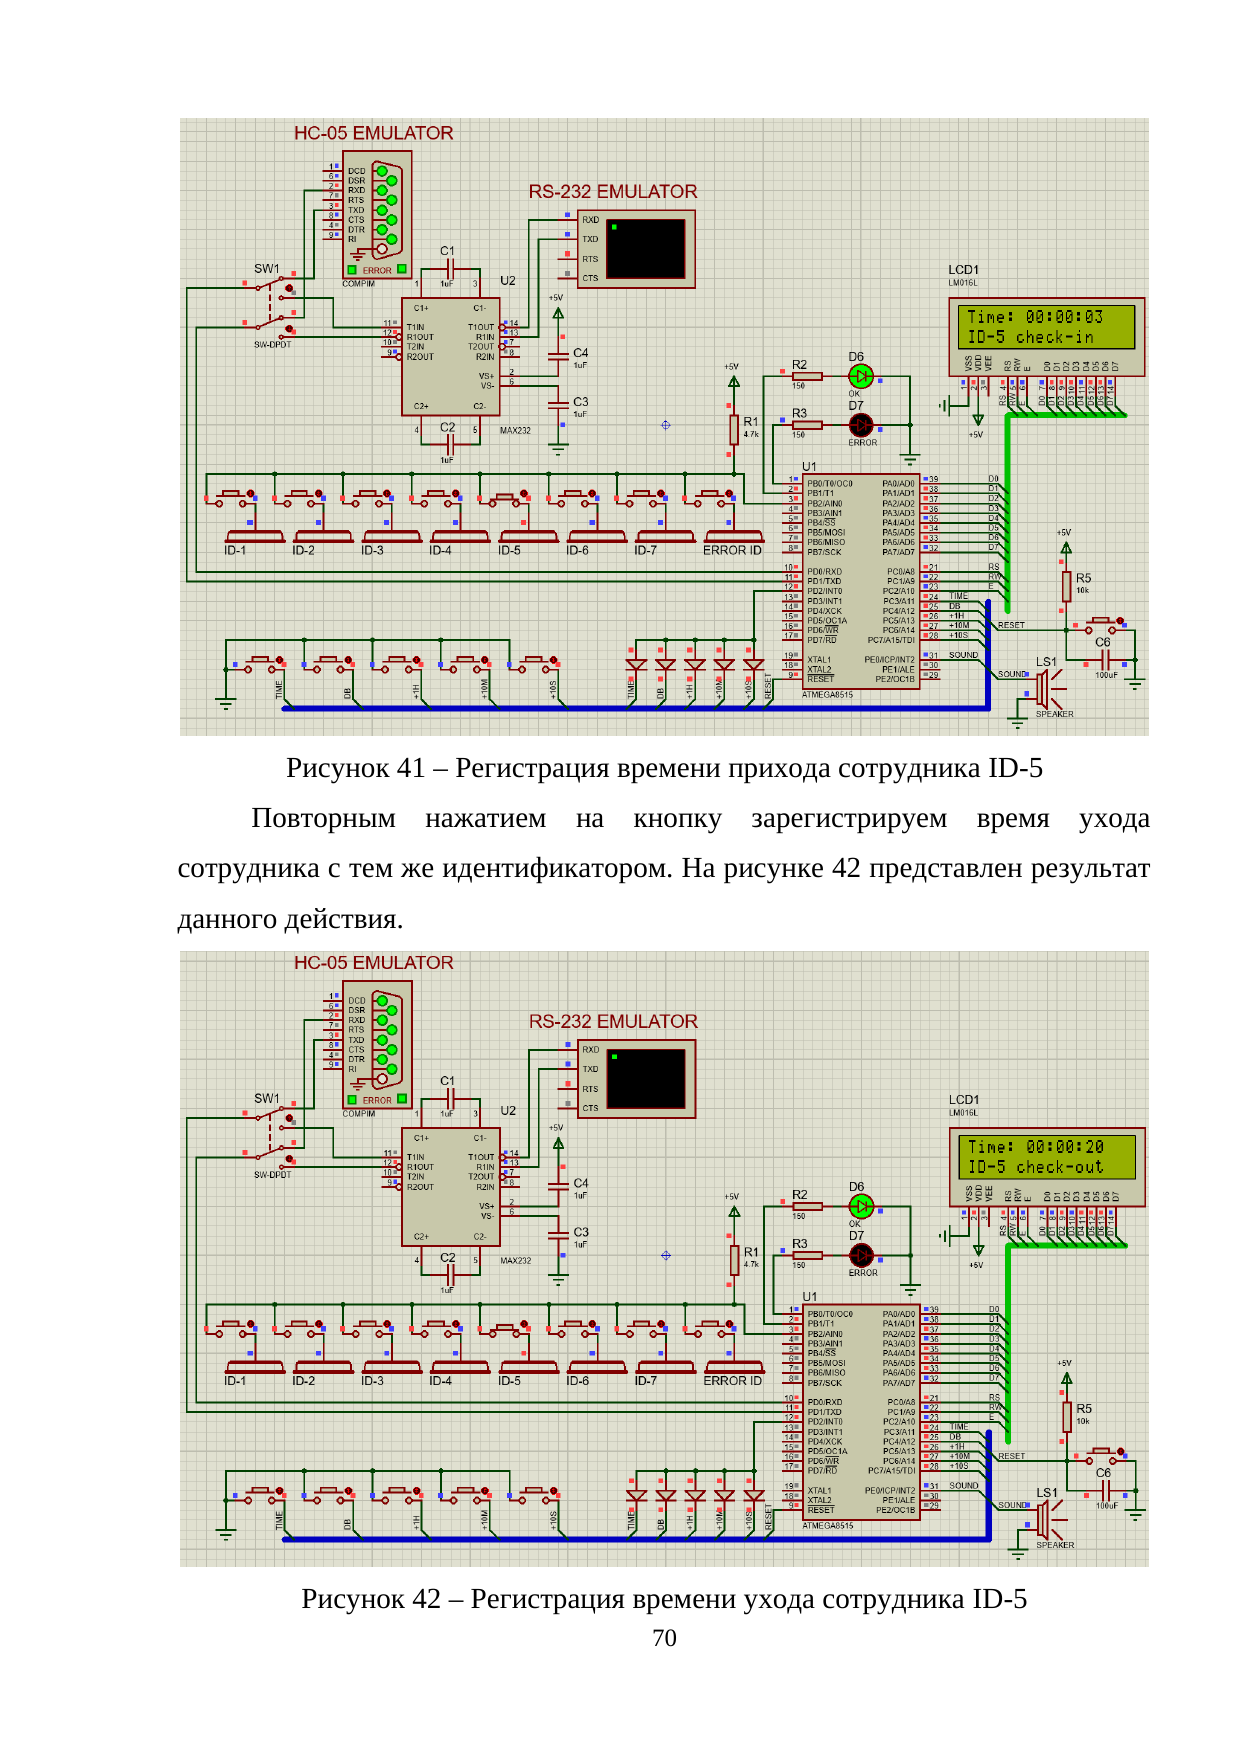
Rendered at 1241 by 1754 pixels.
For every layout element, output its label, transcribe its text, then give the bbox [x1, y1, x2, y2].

text Рисунок 41 – Регистрация времени прихода сотрудника ID-5 [177, 750, 1152, 783]
text Рисунок 42 – Регистрация времени ухода сотрудника ID-5 [177, 1581, 1152, 1614]
text Повторным нажатием на кнопку зарегистрируем время ухода сотрудника с тем же идентификатором. На рисунке 42 представлен результат данного действия. [177, 800, 1152, 934]
picture [180, 118, 1149, 736]
picture [180, 951, 1149, 1567]
